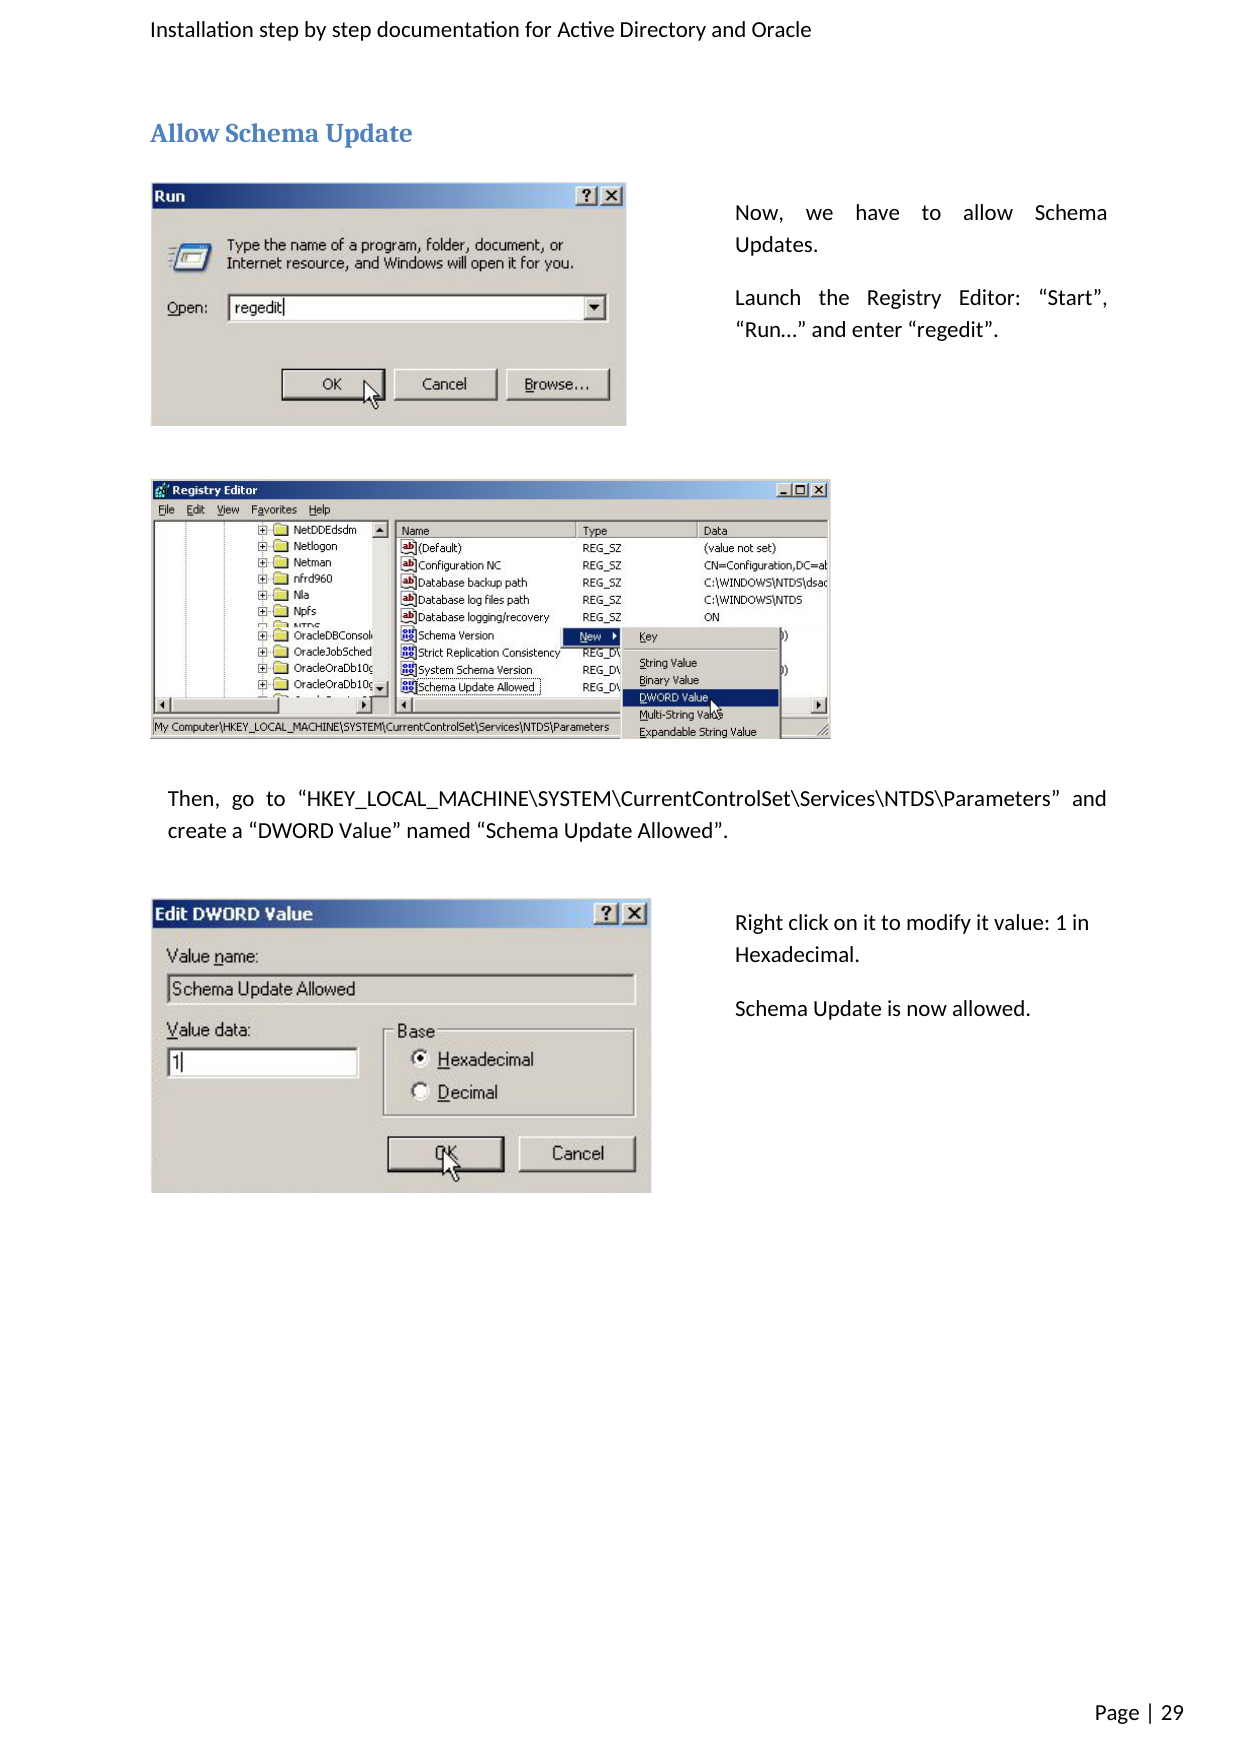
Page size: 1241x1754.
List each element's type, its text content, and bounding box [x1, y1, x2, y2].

subtitle Allow Schema Update [150, 118, 1090, 149]
picture [150, 897, 652, 1193]
picture [150, 478, 831, 739]
picture [150, 182, 627, 426]
